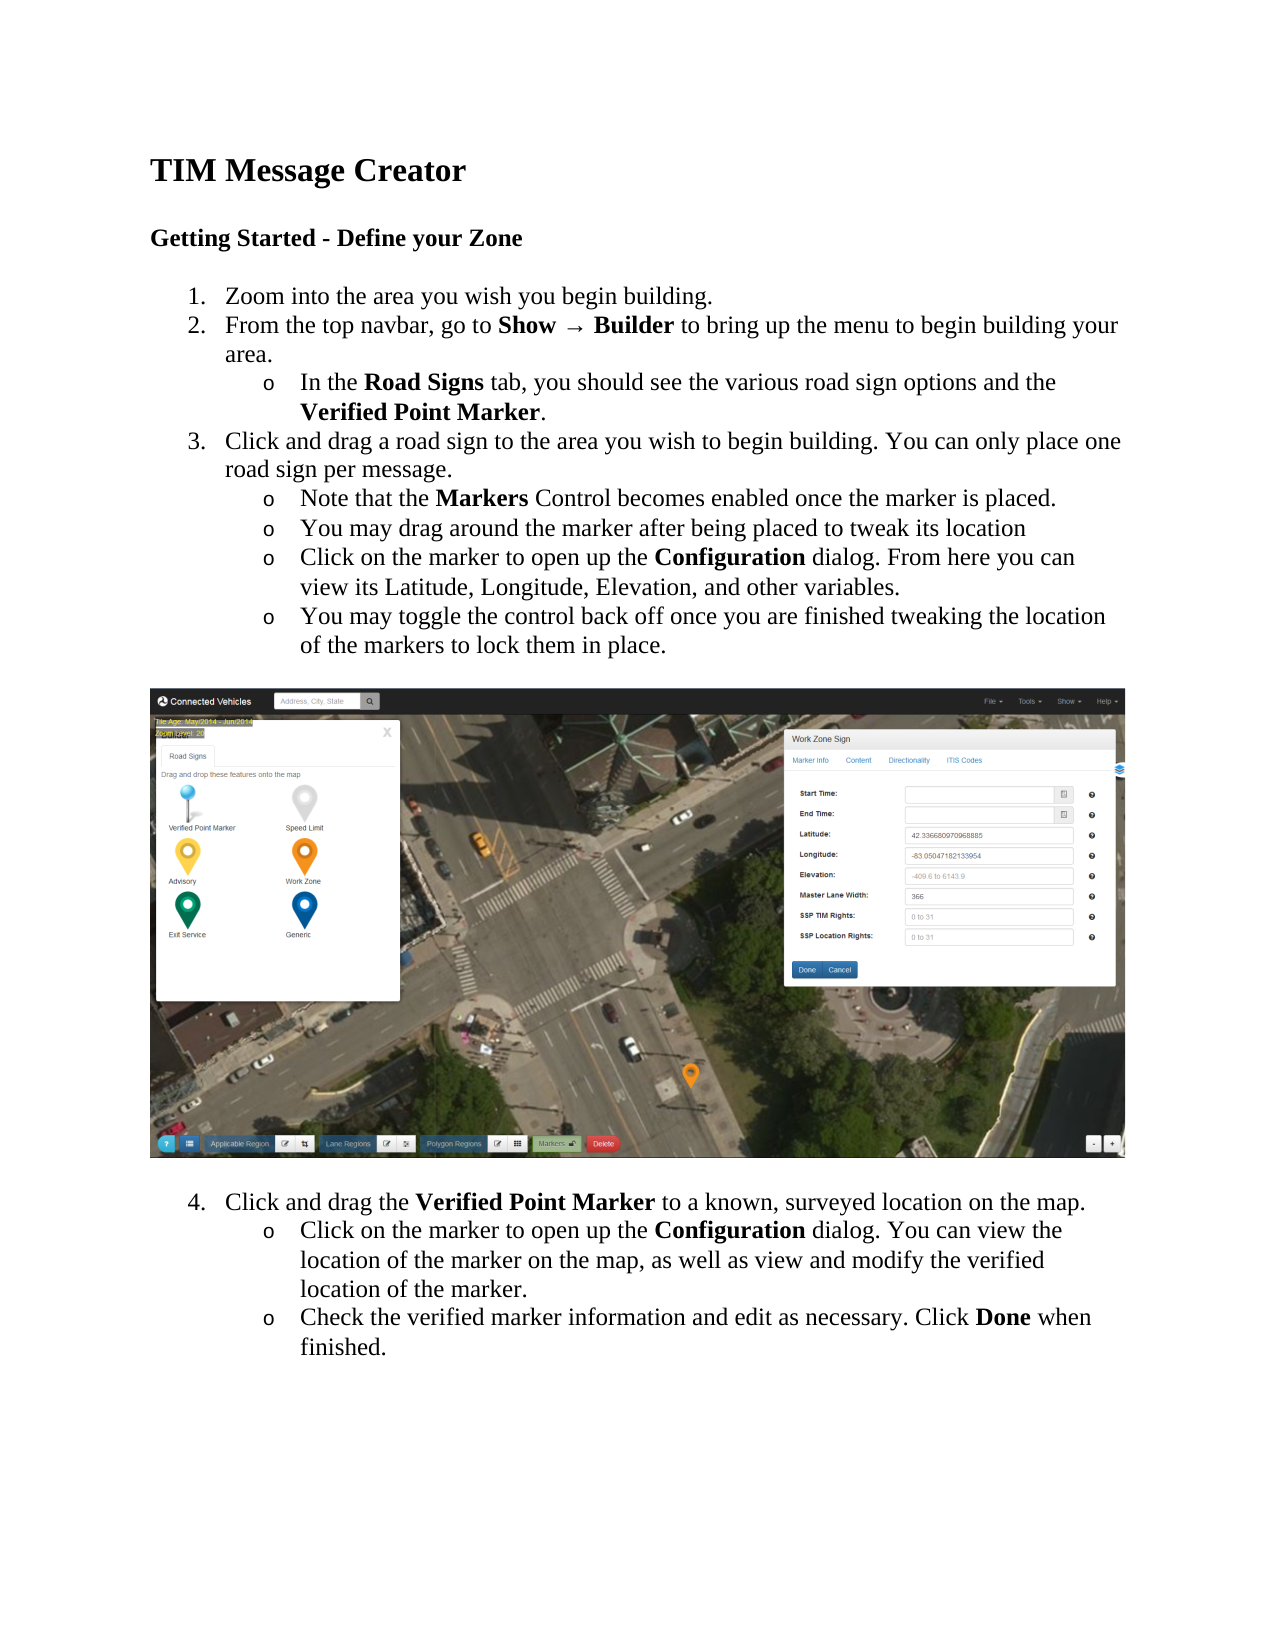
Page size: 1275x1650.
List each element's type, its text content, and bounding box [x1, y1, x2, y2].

list Note that the Markers Control becomes enabled once the marker is placed. [262, 483, 1125, 513]
list Click and drag the Verified Point Marker to a known, surveyed location on the map. [187, 1187, 1125, 1215]
list Check the verified marker information and edit as necessary. Click Done when finished. [262, 1302, 1125, 1361]
list Click and drag a road sign to the area you wish to begin building. You can only place one road sign per message. [187, 426, 1125, 483]
picture [150, 688, 1125, 1158]
list From the top navbar, go to Show → Builder to bring up the menu to begin building your area. [187, 310, 1125, 367]
list You may toggle the control back off once you are finished tweaking the location of the markers to lock them in place. [262, 601, 1125, 659]
list Click on the marker to open up the Configuration dialog. You can view the location of the marker on the map, as well as view and modify the verified location of the marker. [262, 1215, 1125, 1302]
list Zoom into the area you wish you begin building. [187, 281, 1125, 310]
list Click on the marker to open up the Configuration dialog. From here you can view its Latitude, Longitude, Elevation, and other variables. [262, 542, 1125, 601]
text TIM Message Creator [150, 150, 1125, 188]
text Getting Started - Define your Zone [150, 223, 1125, 252]
list In the Road Signs tab, you should see the various road sign options and the Verified Point Marker. [262, 367, 1125, 426]
list You may drag around the marker after being placed to tweak its location [262, 513, 1125, 542]
